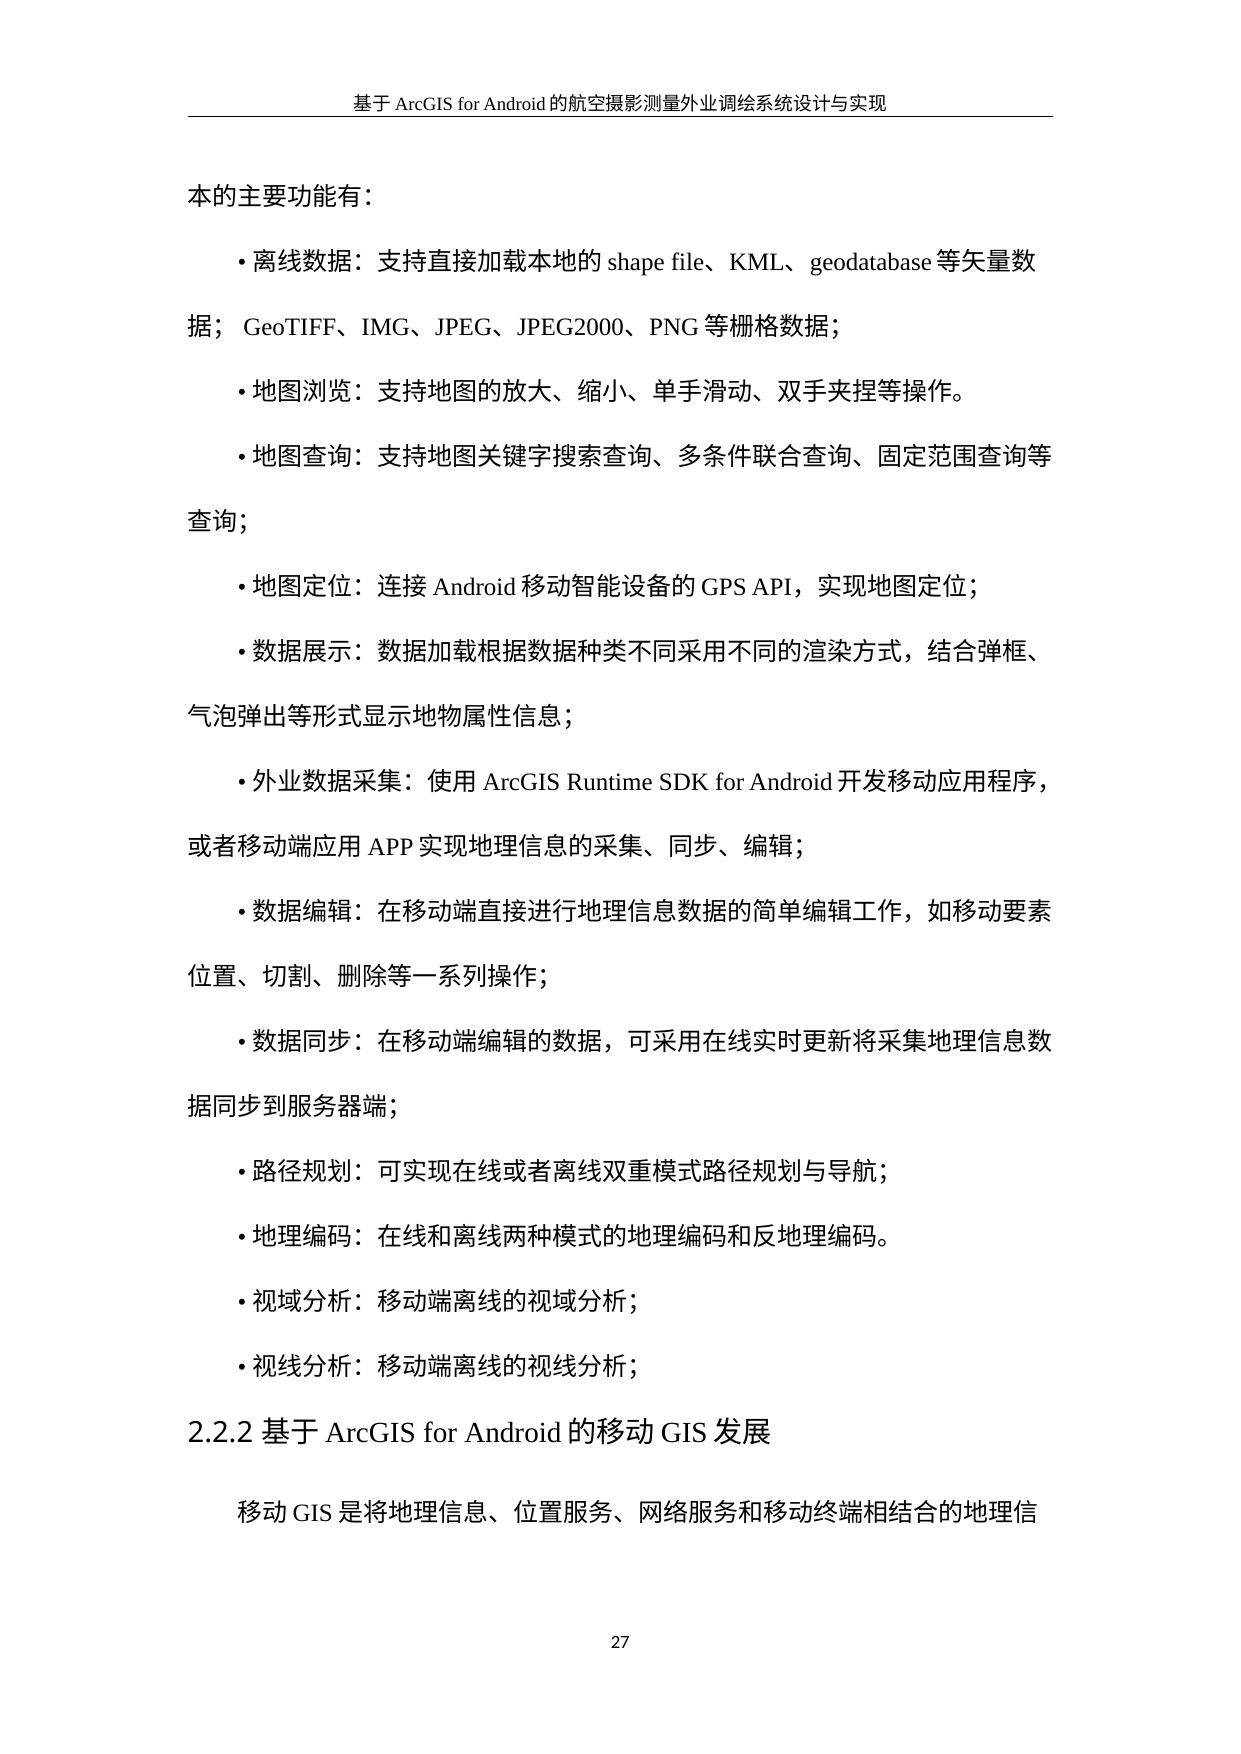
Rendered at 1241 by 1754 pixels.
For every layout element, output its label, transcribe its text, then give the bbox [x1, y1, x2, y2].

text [187, 162, 1053, 227]
text • 外业数据采集：使用ArcGIS Runtime SDK for Android开发移动应用程序，或者移动端应用APP实现地理信息的采集、同步、编辑； [187, 747, 1053, 877]
text • 视线分析：移动端离线的视线分析； [187, 1332, 1053, 1397]
text • 地图查询：支持地图关键字搜索查询、多条件联合查询、固定范围查询等查询； [187, 422, 1053, 552]
text • 地图定位：连接Android移动智能设备的GPS API，实现地图定位； [187, 552, 1053, 617]
text • 数据编辑：在移动端直接进行地理信息数据的简单编辑工作，如移动要素位置、切割、删除等一系列操作； [187, 877, 1053, 1007]
text • 路径规划：可实现在线或者离线双重模式路径规划与导航； [187, 1137, 1053, 1202]
text • 地理编码：在线和离线两种模式的地理编码和反地理编码。 [187, 1202, 1053, 1267]
text • 离线数据：支持直接加载本地的shape file、KML、geodatabase等矢量数据； GeoTIFF、IMG、JPEG、JPEG2000、PNG等栅格数据； [187, 227, 1053, 357]
text • 数据展示：数据加载根据数据种类不同采用不同的渲染方式，结合弹框、气泡弹出等形式显示地物属性信息； [187, 617, 1053, 747]
text • 数据同步：在移动端编辑的数据，可采用在线实时更新将采集地理信息数据同步到服务器端； [187, 1007, 1053, 1137]
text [187, 1478, 1053, 1543]
text • 视域分析：移动端离线的视域分析； [187, 1267, 1053, 1332]
text • 地图浏览：支持地图的放大、缩小、单手滑动、双手夹捏等操作。 [187, 357, 1053, 422]
subtitle 2.2.2 基于ArcGIS for Android的移动GIS发展 [187, 1397, 1053, 1462]
